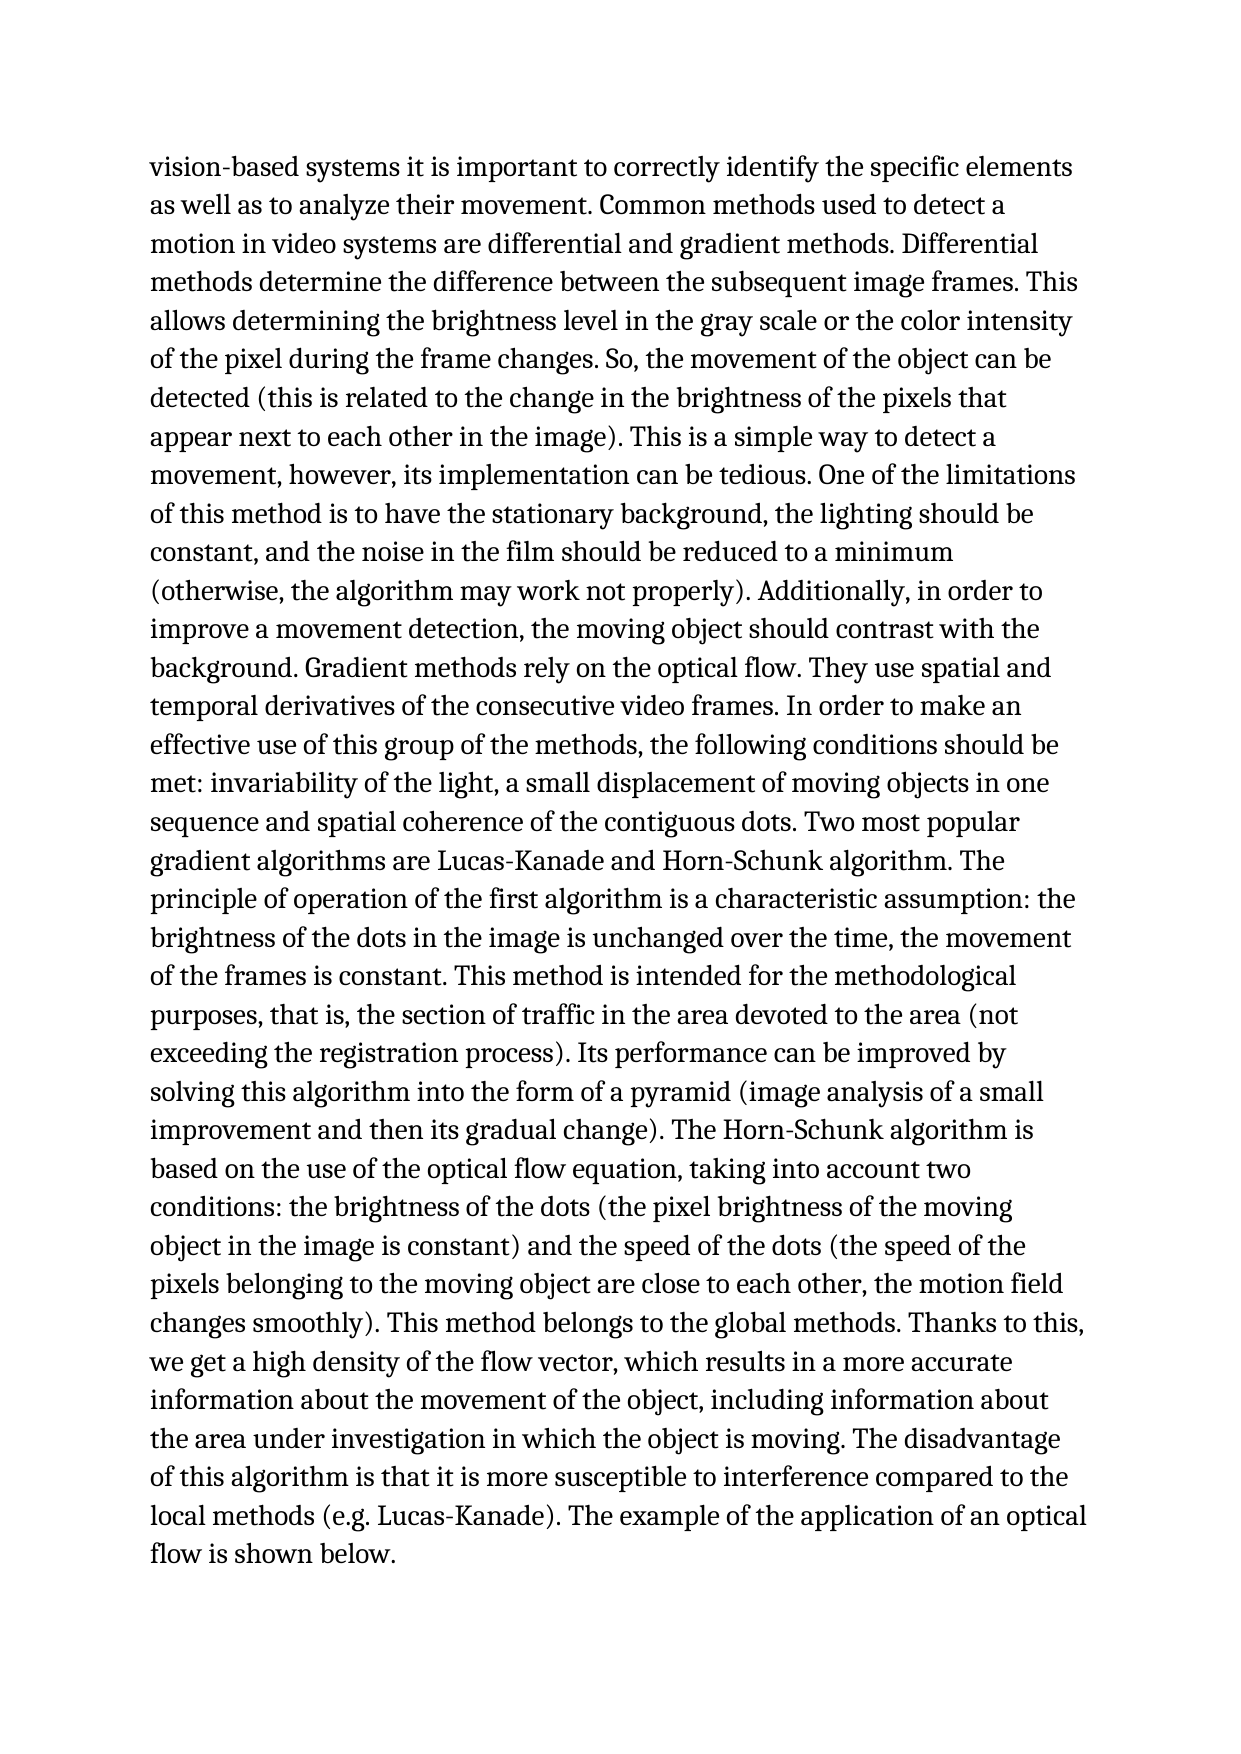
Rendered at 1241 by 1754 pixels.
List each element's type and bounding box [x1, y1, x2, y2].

text [150, 150, 1090, 1571]
